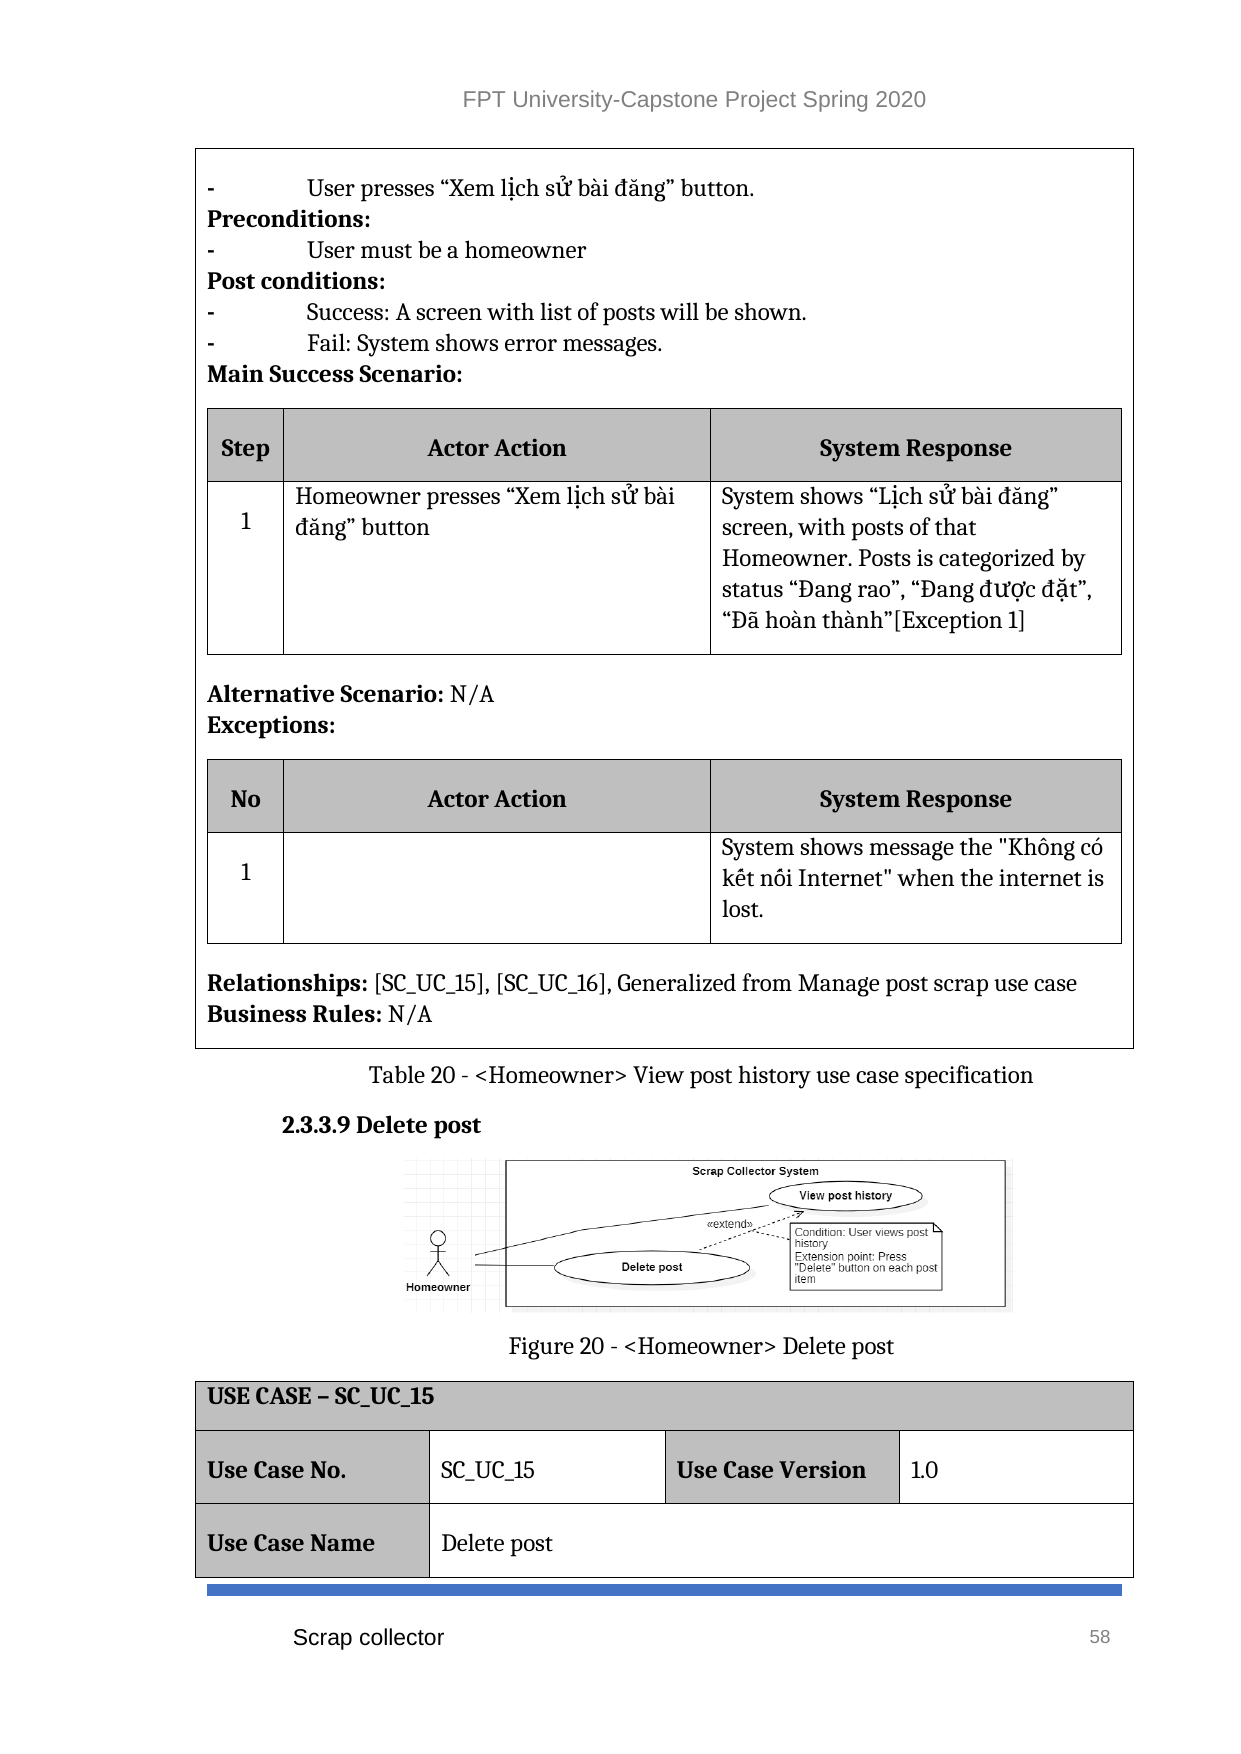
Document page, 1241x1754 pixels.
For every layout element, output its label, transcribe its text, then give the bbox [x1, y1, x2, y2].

table_cell Use Case No. [196, 1431, 429, 1503]
table_cell Use Case Version [666, 1431, 899, 1503]
picture [403, 1158, 1014, 1313]
table_cell Use Case Name [196, 1504, 429, 1577]
table_cell SC_UC_15 [430, 1431, 665, 1503]
table_cell Delete post [430, 1504, 1133, 1577]
table_cell 1.0 [900, 1431, 1133, 1503]
subtitle 2.3.3.9 Delete post [282, 1111, 1122, 1139]
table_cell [196, 149, 1133, 1047]
table_header USE CASE – SC_UC_15 [196, 1382, 1133, 1430]
